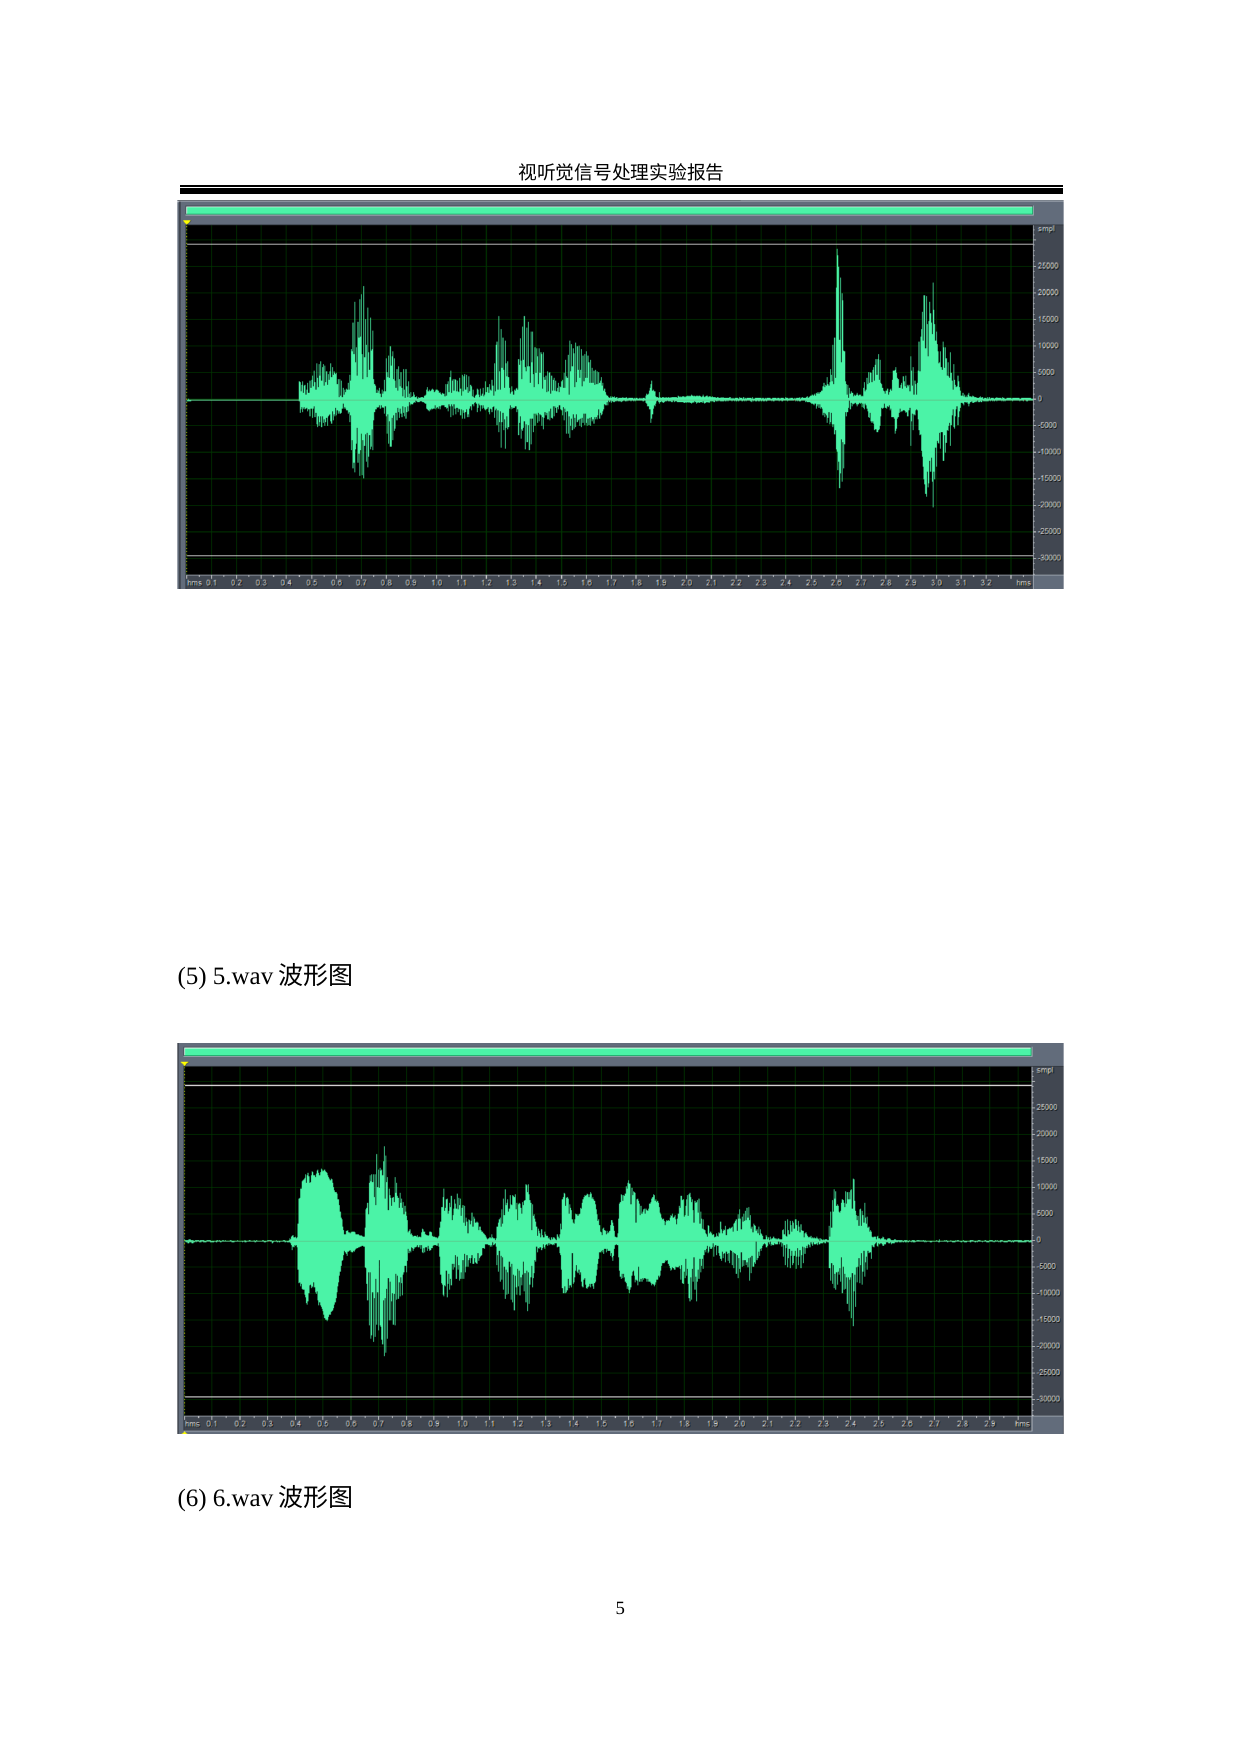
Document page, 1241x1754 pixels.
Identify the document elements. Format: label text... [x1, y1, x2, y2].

picture [177, 200, 1064, 589]
picture [177, 1043, 1064, 1434]
text (5) 5.wav波形图 [177, 955, 1063, 992]
text (6) 6.wav波形图 [177, 1477, 1063, 1513]
